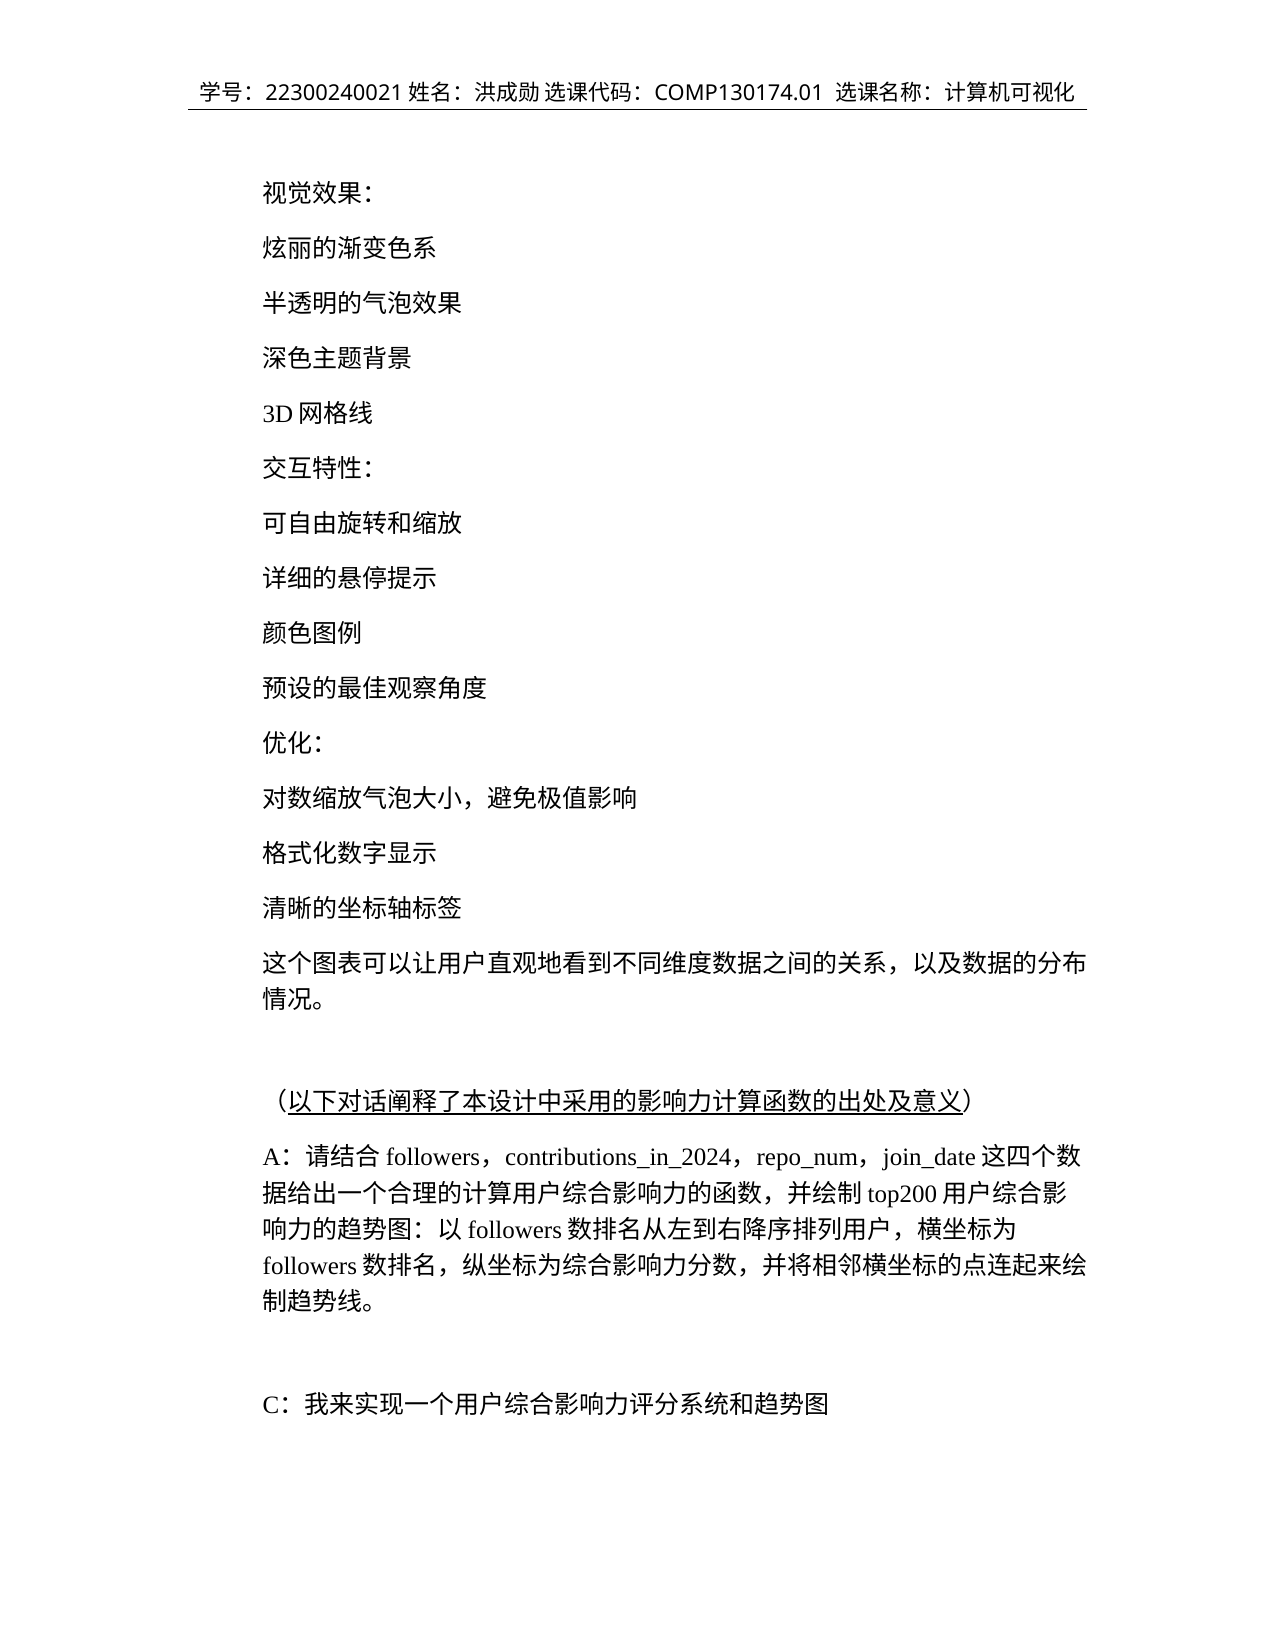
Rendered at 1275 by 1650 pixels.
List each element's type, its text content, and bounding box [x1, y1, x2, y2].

text 清晰的坐标轴标签 [262, 888, 1087, 924]
text 详细的悬停提示 [262, 558, 1087, 594]
text （以下对话阐释了本设计中采用的影响力计算函数的出处及意义） [262, 1082, 1087, 1118]
text 对数缩放气泡大小，避免极值影响 [262, 778, 1087, 814]
text C：我来实现一个用户综合影响力评分系统和趋势图 [262, 1384, 1087, 1421]
text 格式化数字显示 [262, 833, 1087, 869]
text 颜色图例 [262, 613, 1087, 649]
text 炫丽的渐变色系 [262, 228, 1087, 264]
text 交互特性： [262, 448, 1087, 484]
text 3D网格线 [262, 393, 1087, 429]
text 预设的最佳观察角度 [262, 668, 1087, 704]
text 优化： [262, 723, 1087, 759]
text 这个图表可以让用户直观地看到不同维度数据之间的关系，以及数据的分布情况。 [262, 943, 1087, 1016]
text 可自由旋转和缩放 [262, 503, 1087, 539]
text 视觉效果： [262, 173, 1087, 209]
text 半透明的气泡效果 [262, 283, 1087, 319]
text A：请结合followers，contributions_in_2024，repo_num，join_date这四个数据给出一个合理的计算用户综合影响力的函数，并绘制top200用户综合影响力的趋势图：以followers数排名从左到右降序排列用户，横坐标为followers数排名，纵坐标为综合影响力分数，并将相邻横坐标的点连起来绘制趋势线。 [262, 1137, 1087, 1318]
text 深色主题背景 [262, 338, 1087, 374]
